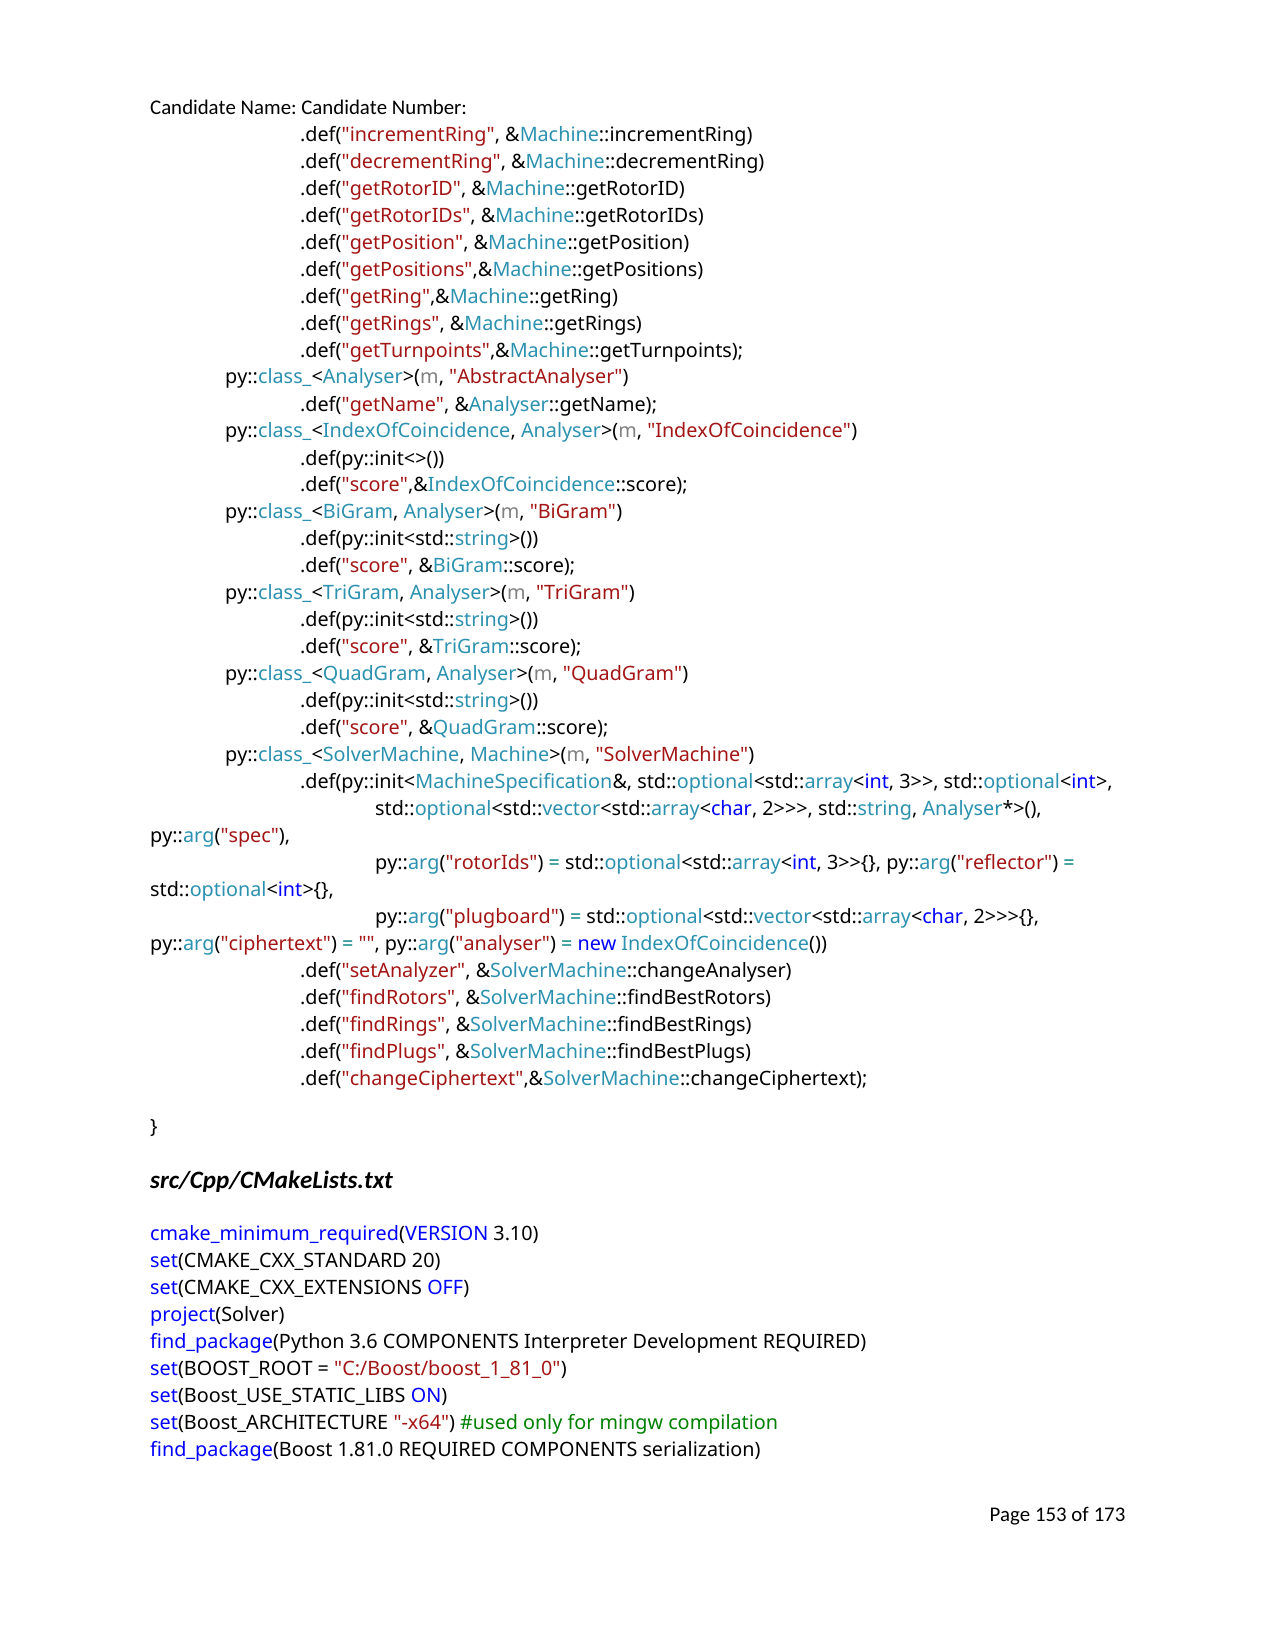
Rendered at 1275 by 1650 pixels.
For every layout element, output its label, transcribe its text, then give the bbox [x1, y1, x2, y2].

text py::class_<SolverMachine, Machine>(m, "SolverMachine") [150, 741, 1125, 767]
text py::class_<TriGram, Analyser>(m, "TriGram") [150, 579, 1125, 606]
text cmake_minimum_required(VERSION 3.10) [150, 1220, 1125, 1247]
text .def("score", &BiGram::score); [150, 552, 1125, 579]
text .def("findPlugs", &SolverMachine::findBestPlugs) [150, 1037, 1125, 1064]
text .def("decrementRing", &Machine::decrementRing) [150, 147, 1125, 174]
text set(BOOST_ROOT = "C:/Boost/boost_1_81_0") [150, 1354, 1125, 1382]
text set(Boost_USE_STATIC_LIBS ON) [150, 1382, 1125, 1408]
text .def("getPosition", &Machine::getPosition) [150, 228, 1125, 255]
text .def("getTurnpoints",&Machine::getTurnpoints); [150, 336, 1125, 363]
text project(Solver) [150, 1301, 1125, 1328]
text .def("getRotorIDs", &Machine::getRotorIDs) [150, 201, 1125, 228]
text find_package(Python 3.6 COMPONENTS Interpreter Development REQUIRED) [150, 1328, 1125, 1354]
text py::class_<IndexOfCoincidence, Analyser>(m, "IndexOfCoincidence") [150, 417, 1125, 444]
text .def("getName", &Analyser::getName); [150, 390, 1125, 417]
text .def("findRings", &SolverMachine::findBestRings) [150, 1010, 1125, 1037]
text py::class_<QuadGram, Analyser>(m, "QuadGram") [150, 659, 1125, 687]
text find_package(Boost 1.81.0 REQUIRED COMPONENTS serialization) [150, 1436, 1125, 1462]
text py::arg("plugboard") = std::optional<std::vector<std::array<char, 2>>>{}, py::arg("ciphertext") = "", py::arg("analyser") = new IndexOfCoincidence()) [150, 902, 1125, 956]
text py::class_<Analyser>(m, "AbstractAnalyser") [150, 363, 1125, 390]
text .def(py::init<MachineSpecification&, std::optional<std::array<int, 3>>, std::optional<int>, [150, 767, 1125, 794]
text .def(py::init<std::string>()) [150, 687, 1125, 713]
text set(CMAKE_CXX_STANDARD 20) [150, 1247, 1125, 1274]
text py::class_<BiGram, Analyser>(m, "BiGram") [150, 498, 1125, 525]
text .def("getRings", &Machine::getRings) [150, 309, 1125, 336]
text .def(py::init<std::string>()) [150, 525, 1125, 552]
text py::arg("rotorIds") = std::optional<std::array<int, 3>>{}, py::arg("reflector") = std::optional<int>{}, [150, 848, 1125, 902]
text } [150, 1112, 1125, 1139]
text .def("score",&IndexOfCoincidence::score); [150, 471, 1125, 498]
text .def(py::init<std::string>()) [150, 606, 1125, 633]
text set(CMAKE_CXX_EXTENSIONS OFF) [150, 1274, 1125, 1301]
text std::optional<std::vector<std::array<char, 2>>>, std::string, Analyser*>(), py::arg("spec"), [150, 794, 1125, 848]
text .def("findRotors", &SolverMachine::findBestRotors) [150, 983, 1125, 1010]
text .def("score", &TriGram::score); [150, 633, 1125, 659]
text .def("setAnalyzer", &SolverMachine::changeAnalyser) [150, 956, 1125, 983]
text set(Boost_ARCHITECTURE "-x64") #used only for mingw compilation [150, 1408, 1125, 1436]
text .def("getRing",&Machine::getRing) [150, 282, 1125, 309]
text .def("incrementRing", &Machine::incrementRing) [150, 120, 1125, 147]
text src/Cpp/CMakeLists.txt [150, 1164, 1125, 1194]
text .def("getPositions",&Machine::getPositions) [150, 255, 1125, 282]
text .def("score", &QuadGram::score); [150, 713, 1125, 741]
text .def("getRotorID", &Machine::getRotorID) [150, 174, 1125, 201]
text .def("changeCiphertext",&SolverMachine::changeCiphertext); [150, 1064, 1125, 1091]
text .def(py::init<>()) [150, 444, 1125, 471]
